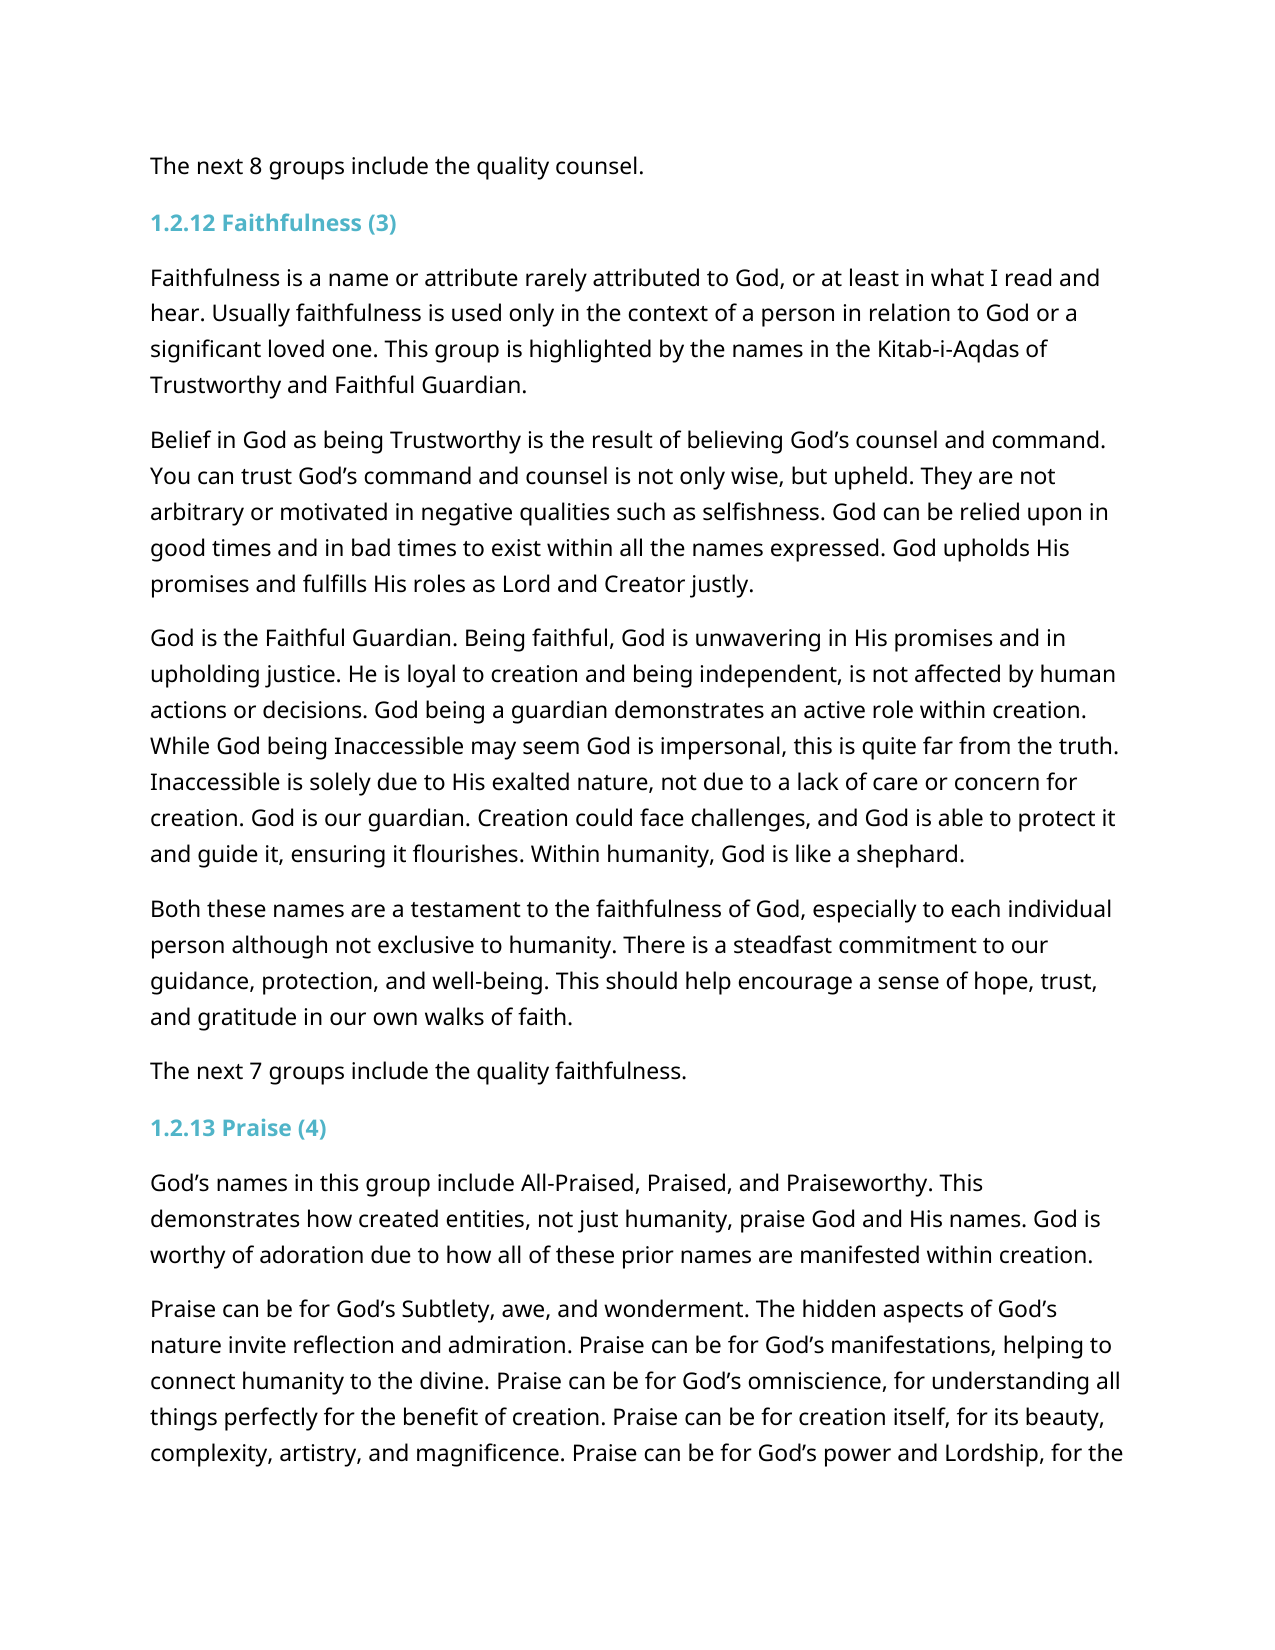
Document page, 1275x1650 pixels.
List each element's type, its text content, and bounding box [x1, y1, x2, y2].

subtitle 1.2.12 Faithfulness (3) [150, 207, 1125, 238]
subtitle 1.2.13 Praise (4) [150, 1112, 1125, 1143]
text Both these names are a testament to the faithfulness of God, especially to each individual person although not exclusive to humanity. There is a steadfast commitment to our guidance, protection, and well-being. This should help encourage a sense of hope, trust, and gratitude in our own walks of faith. [150, 893, 1125, 1032]
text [150, 1293, 1125, 1468]
text Faithfulness is a name or attribute rarely attributed to God, or at least in what I read and hear. Usually faithfulness is used only in the context of a person in relation to God or a significant loved one. This group is highlighted by the names in the Kitab-i-Aqdas of Trustworthy and Faithful Guardian. [150, 261, 1125, 401]
text Belief in God as being Trustworthy is the result of believing God’s counsel and command. You can trust God’s command and counsel is not only wise, but upheld. They are not arbitrary or motivated in negative qualities such as selfishness. God can be relied upon in good times and in bad times to exist within all the names expressed. God upholds His promises and fulfills His roles as Lord and Creator justly. [150, 424, 1125, 599]
text God is the Faithful Guardian. Being faithful, God is unwavering in His promises and in upholding justice. He is loyal to creation and being independent, is not affected by human actions or decisions. God being a guardian demonstrates an active role within creation. While God being Inaccessible may seem God is impersonal, this is quite far from the truth. Inaccessible is solely due to His exalted nature, not due to a lack of care or concern for creation. God is our guardian. Creation could face challenges, and God is able to protect it and guide it, ensuring it flourishes. Within humanity, God is like a shephard. [150, 622, 1125, 869]
text The next 7 groups include the quality faithfulness. [150, 1055, 1125, 1086]
text The next 8 groups include the quality counsel. [150, 150, 1125, 181]
text God’s names in this group include All-Praised, Praised, and Praiseworthy. This demonstrates how created entities, not just humanity, praise God and His names. God is worthy of adoration due to how all of these prior names are manifested within creation. [150, 1167, 1125, 1270]
